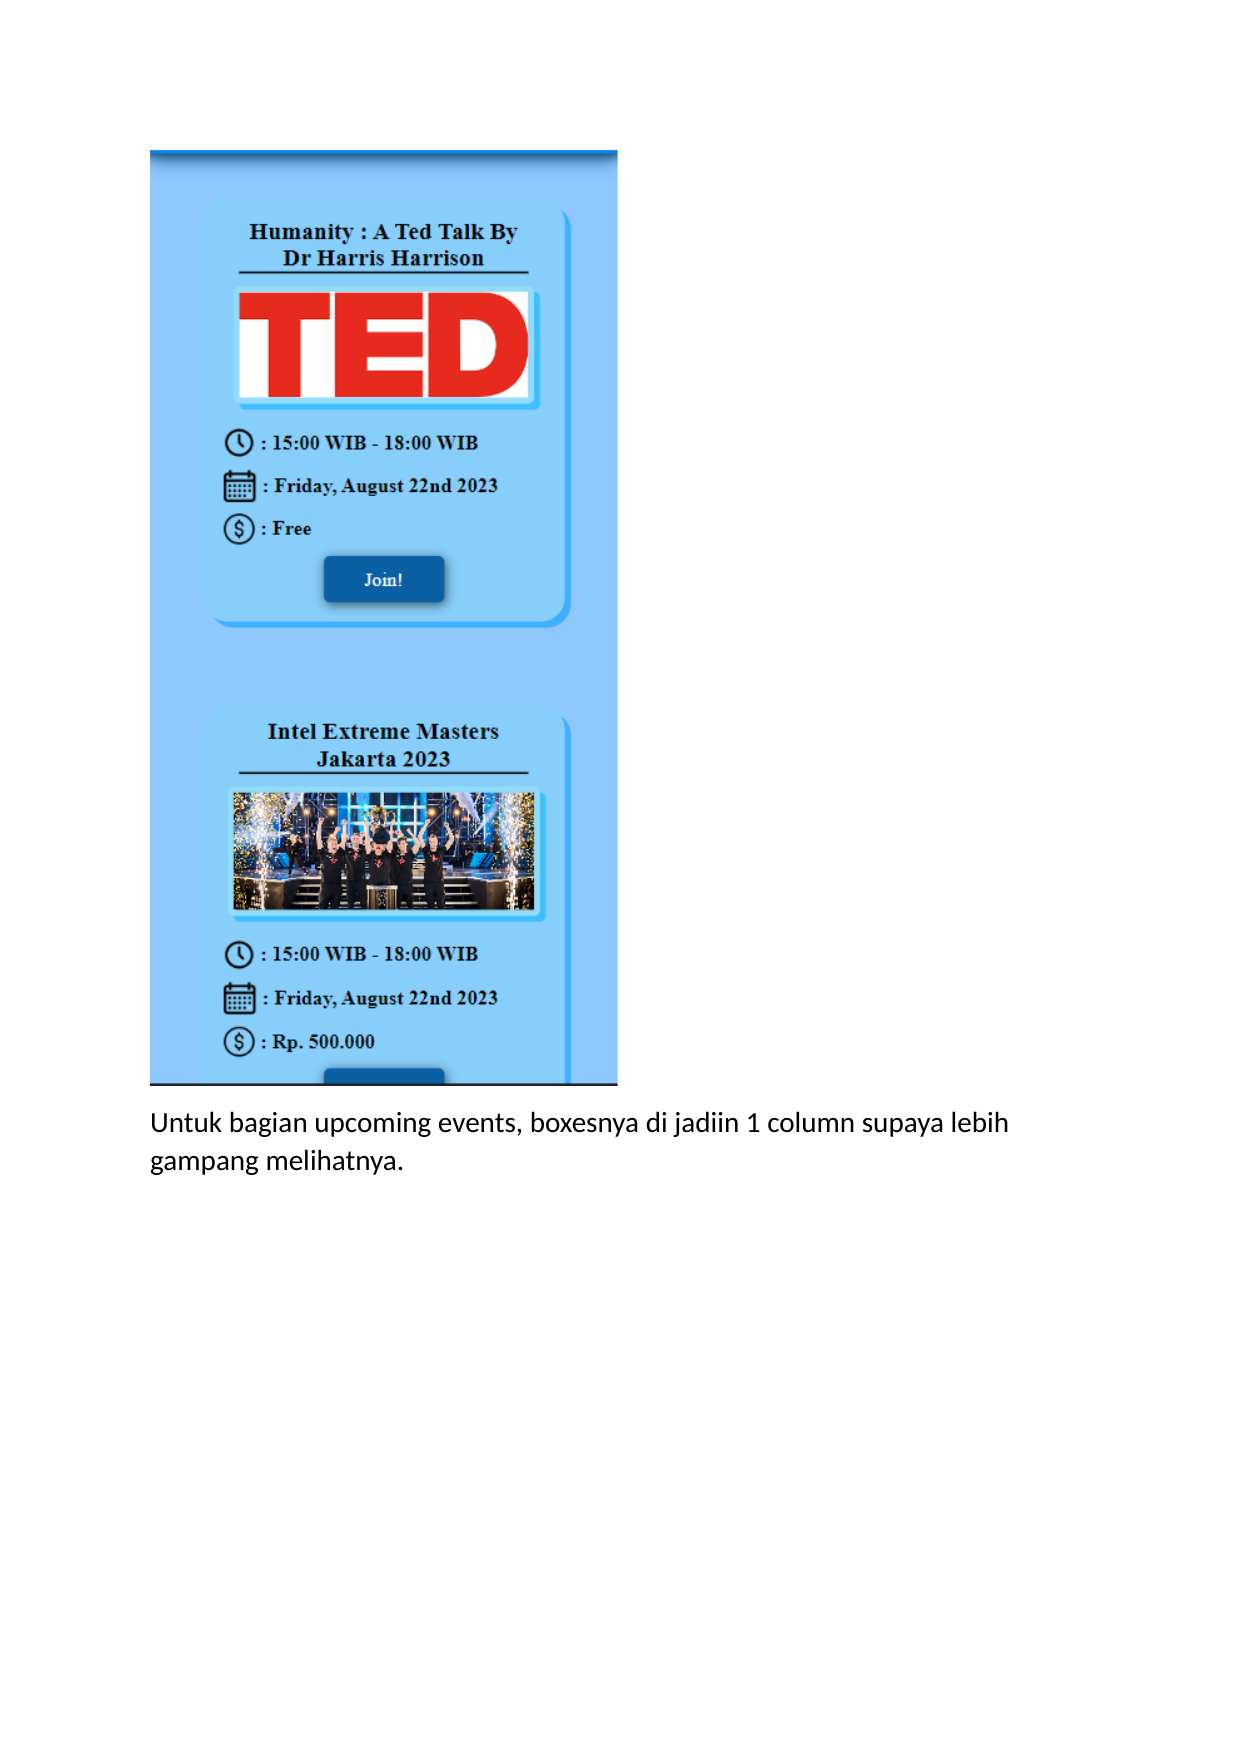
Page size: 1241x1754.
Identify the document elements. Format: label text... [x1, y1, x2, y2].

text Untuk bagian upcoming events, boxesnya di jadiin 1 column supaya lebih gampang melihatnya. [150, 1104, 1090, 1178]
picture [150, 150, 618, 1086]
